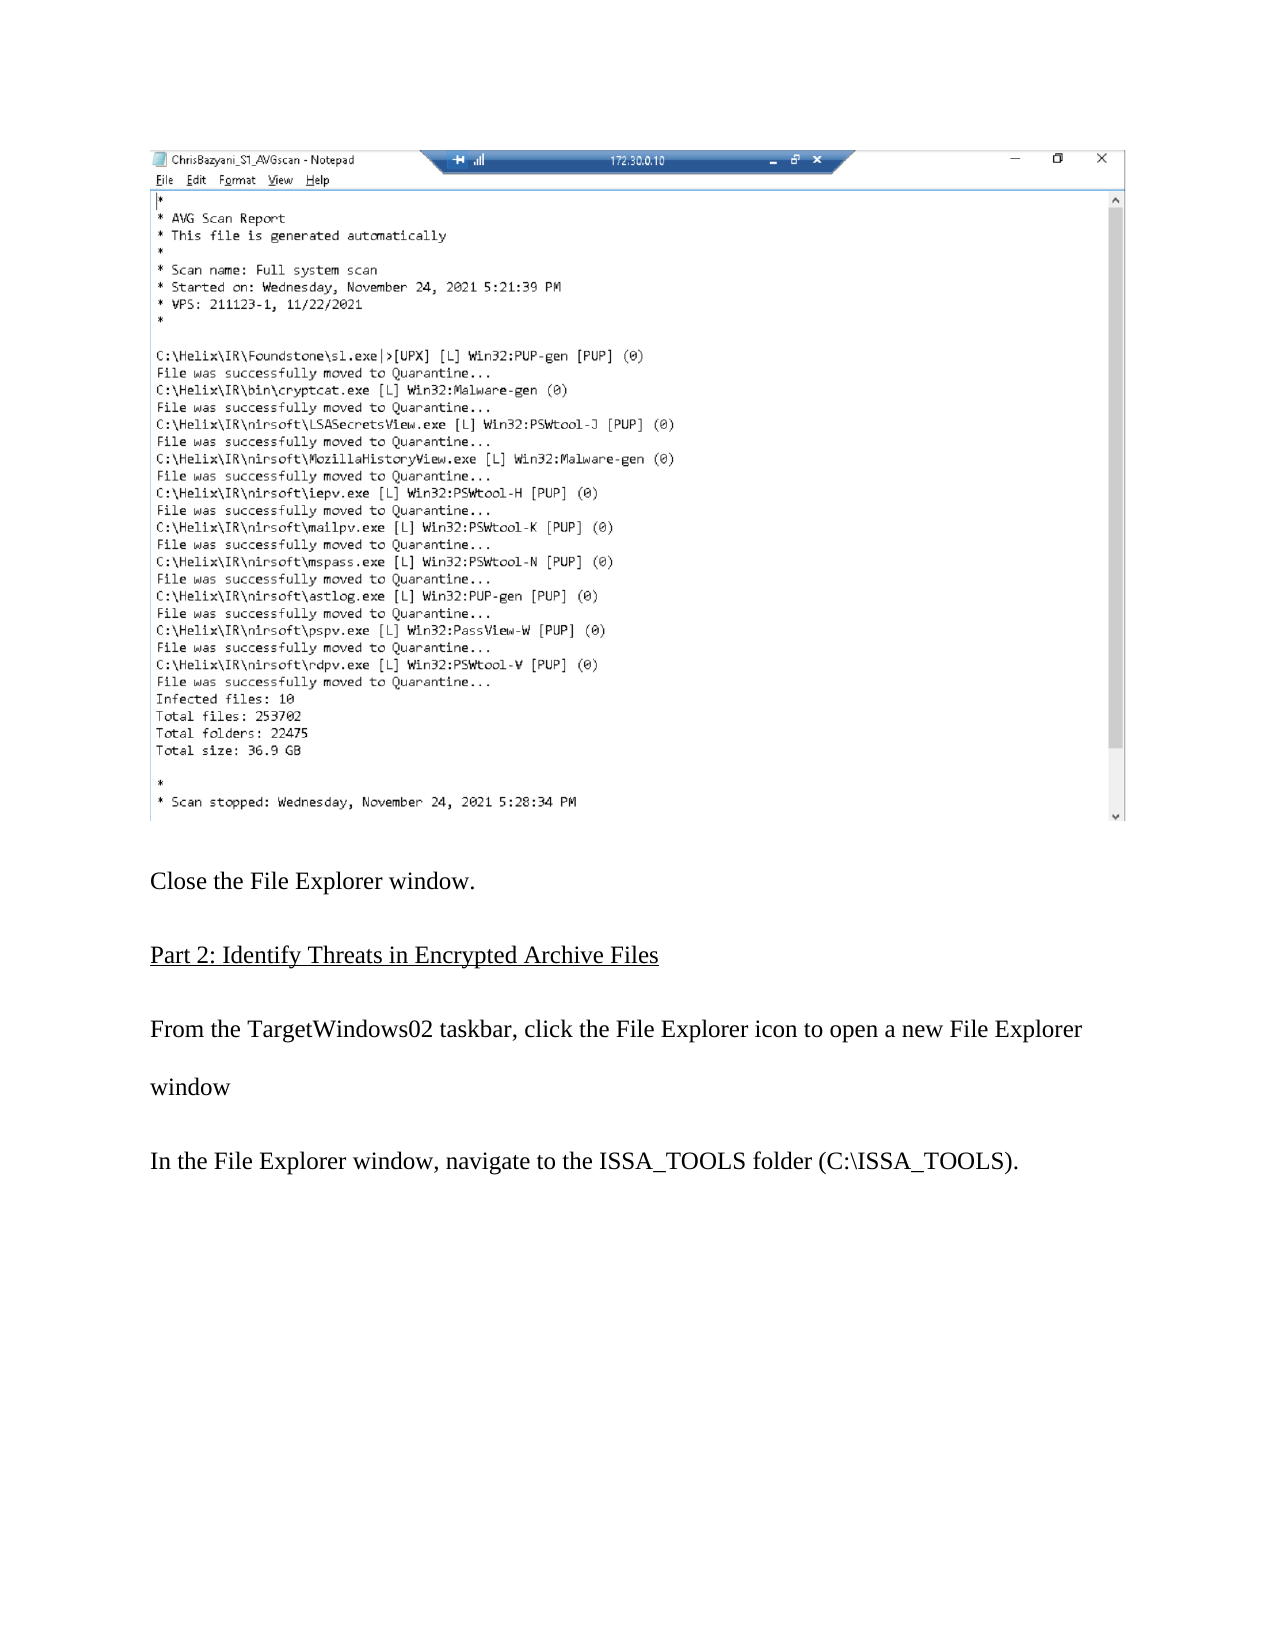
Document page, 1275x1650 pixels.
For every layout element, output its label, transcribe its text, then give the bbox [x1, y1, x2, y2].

picture [150, 150, 1125, 821]
text From the TargetWindows02 taskbar, click the File Explorer icon to open a new File Explorer window [150, 1014, 1125, 1100]
text Part 2: Identify Threats in Encrypted Archive Files [150, 940, 1125, 969]
text Close the File Explorer window. [150, 866, 1125, 894]
text In the File Explorer window, navigate to the ISSA_TOOLS folder (C:\ISSA_TOOLS). [150, 1146, 1125, 1174]
